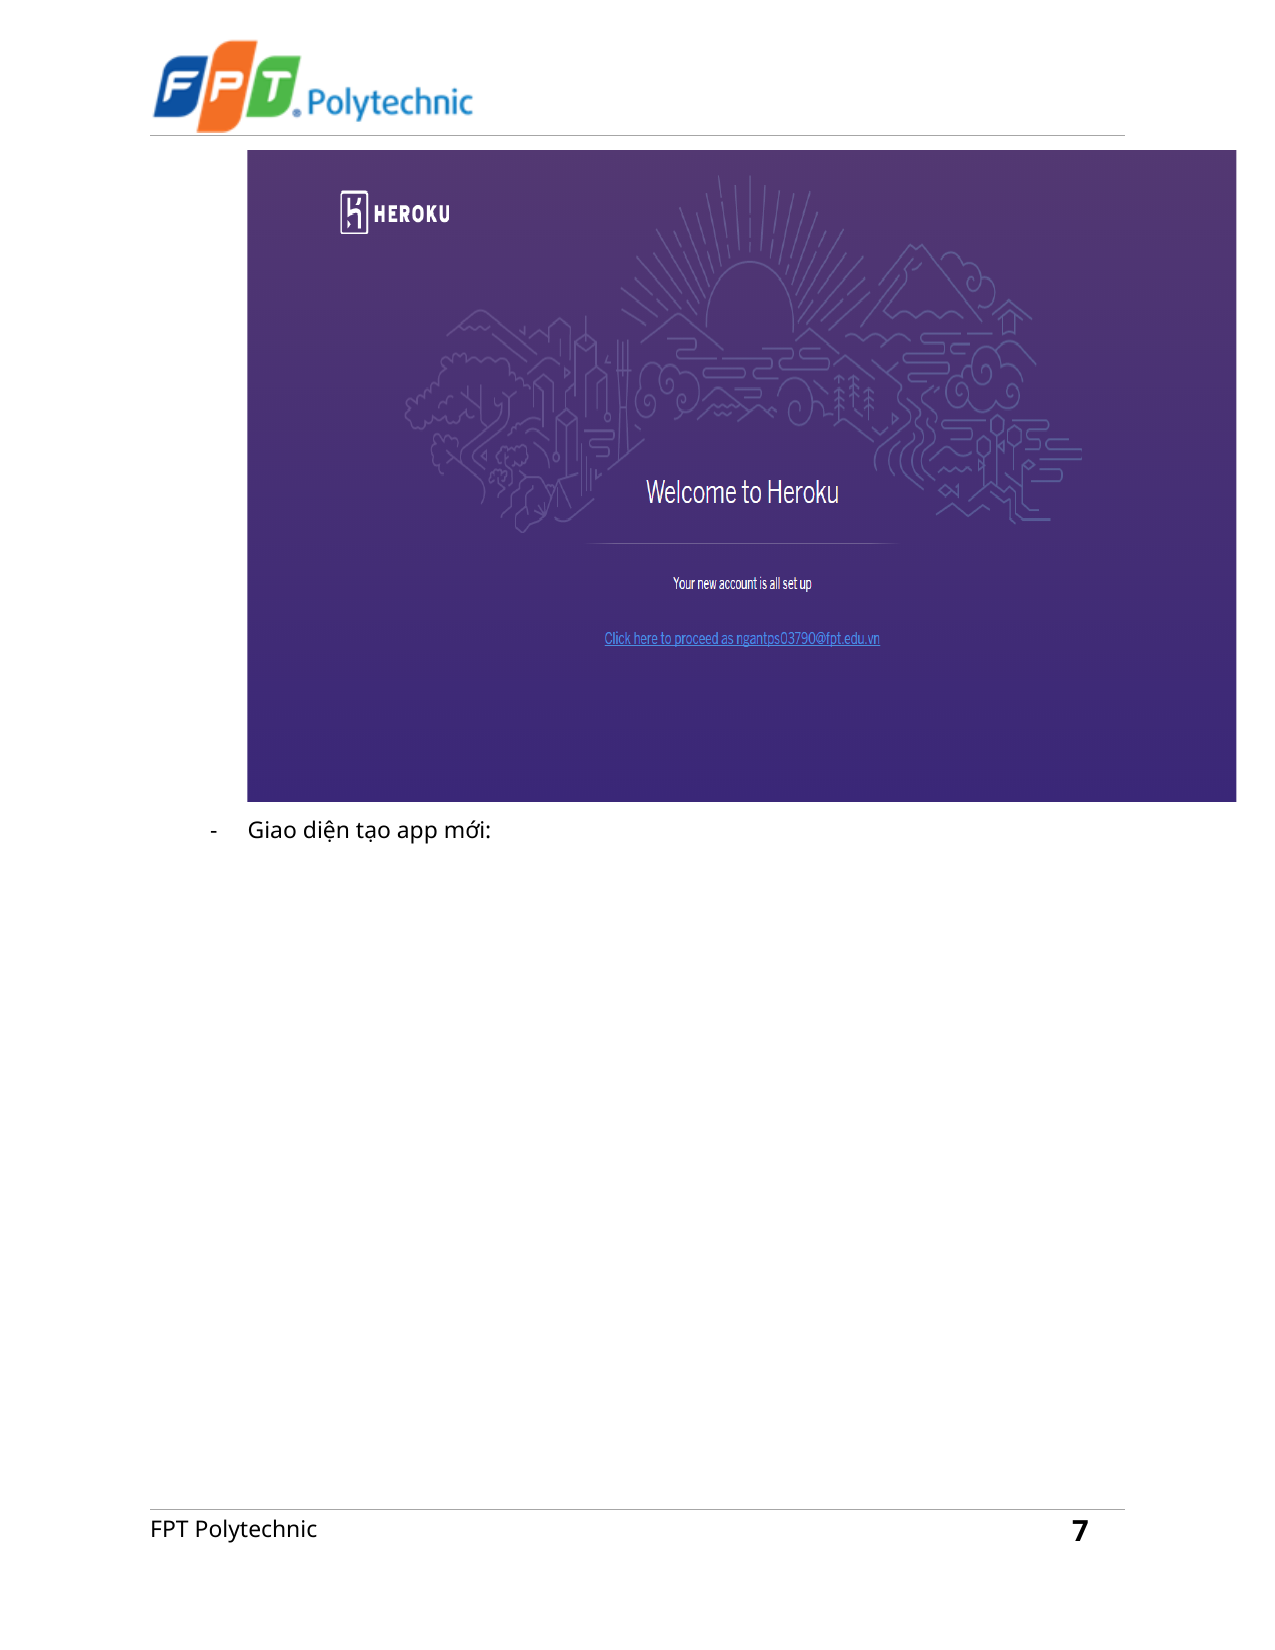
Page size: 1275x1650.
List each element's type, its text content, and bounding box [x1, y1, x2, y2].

picture [247, 150, 1237, 802]
list Giao diện tạo app mới: [210, 814, 1125, 846]
picture [150, 37, 482, 133]
